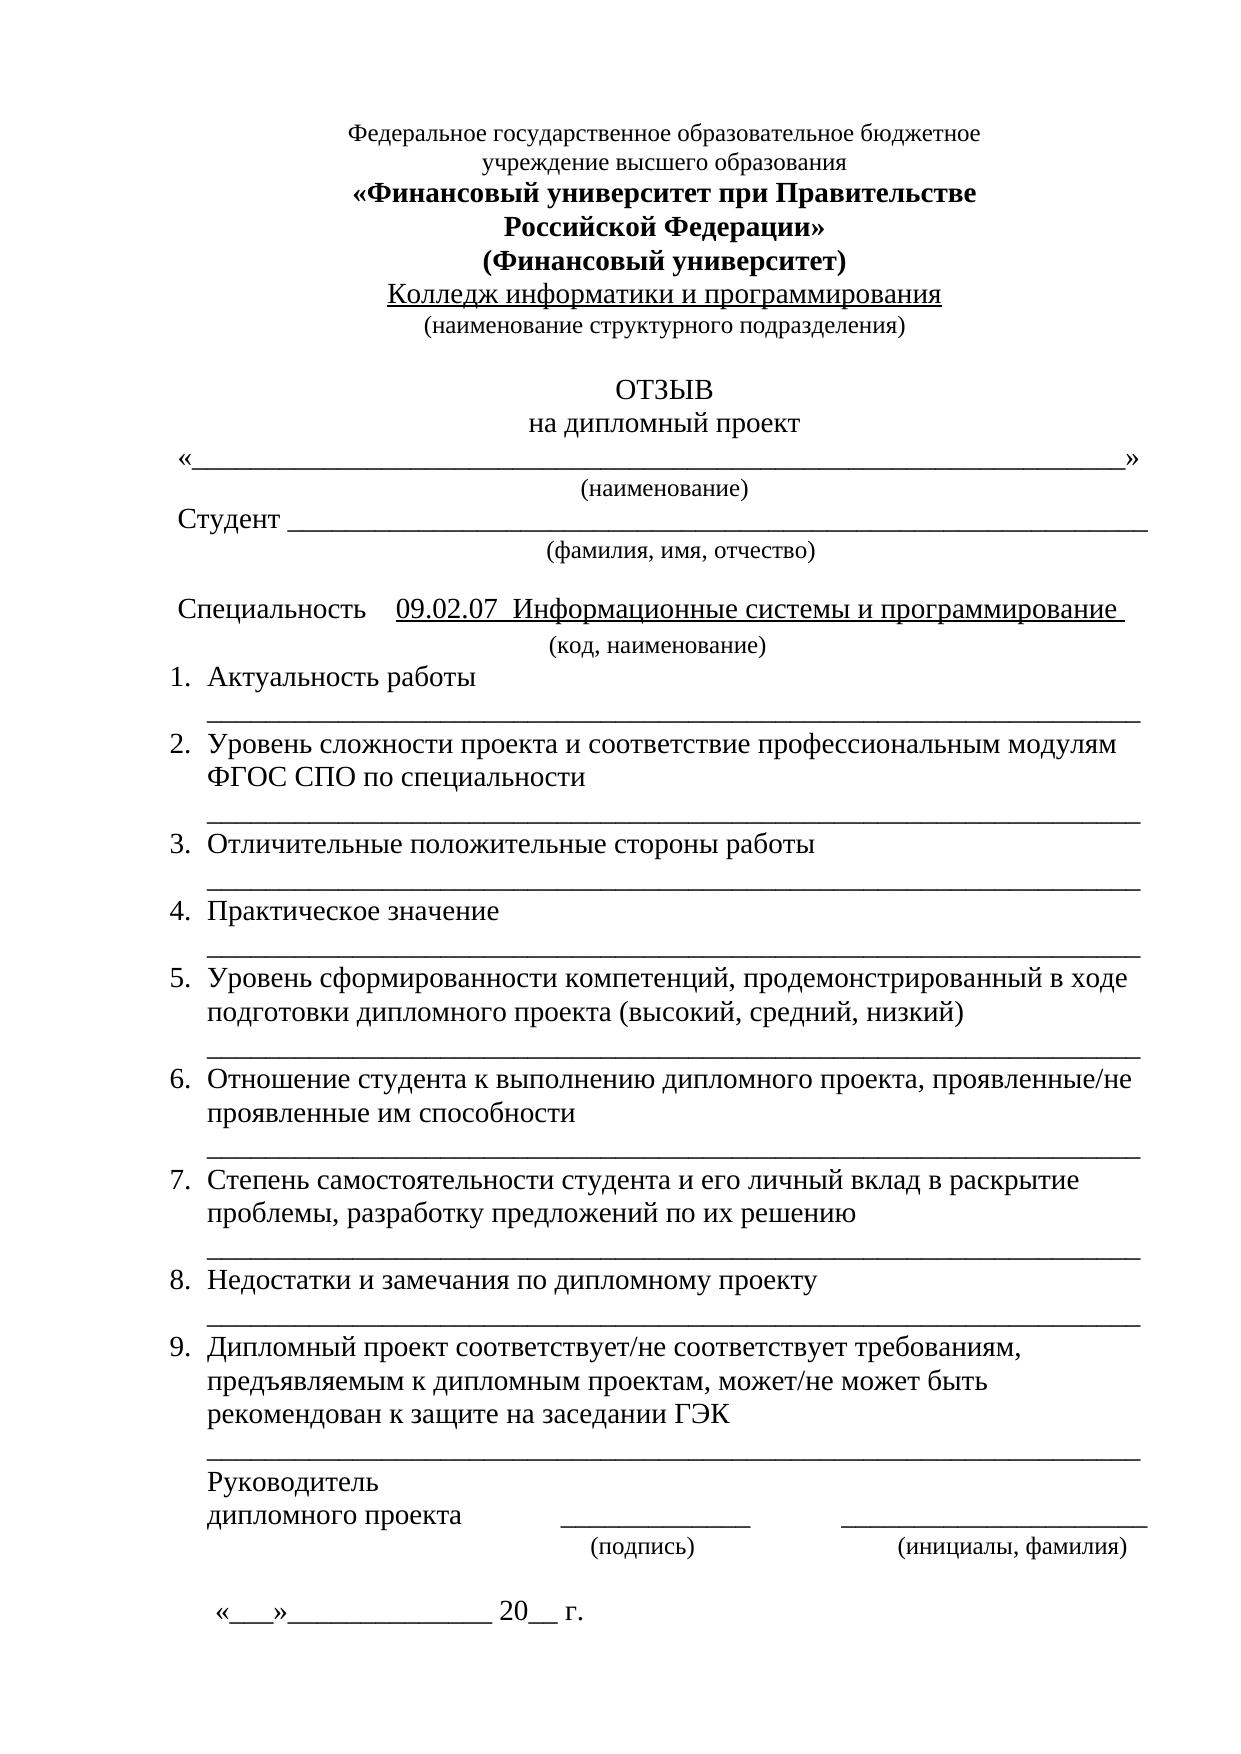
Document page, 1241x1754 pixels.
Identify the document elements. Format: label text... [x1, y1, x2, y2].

list Уровень сформированности компетенций, продемонстрированный в ходе подготовки дипломного проекта (высокий, средний, низкий) [169, 961, 1152, 1028]
list Недостатки и замечания по дипломному проекту [169, 1262, 1152, 1296]
list ________________________________________________________________ [207, 793, 1152, 826]
text «________________________________________________________________» [177, 439, 1152, 473]
text учреждение высшего образования [177, 147, 1151, 176]
list Дипломный проект соответствует/не соответствует требованиям, предъявляемым к дипломным проектам, может/не может быть рекомендован к защите на заседании ГЭК ________________________________________________________________ [169, 1329, 1152, 1464]
text (фамилия, имя, отчество) [177, 535, 1152, 564]
text ________________________________________________________________ [169, 1028, 1152, 1061]
list Уровень сложности проекта и соответствие профессиональным модулям ФГОС СПО по специальности [169, 726, 1152, 793]
text «Финансовый университет при Правительстве [177, 176, 1151, 209]
list Степень самостоятельности студента и его личный вклад в раскрытие проблемы, разработку предложений по их решению ________________________________________________________________ [169, 1162, 1152, 1262]
list Отношение студента к выполнению дипломного проекта, проявленные/не проявленные им способности [169, 1061, 1152, 1128]
list Актуальность работы ________________________________________________________________ [169, 659, 1152, 726]
list ________________________________________________________________ [207, 1296, 1152, 1329]
text (код, наименование) [177, 630, 1152, 659]
text «___»______________ 20__ г. [177, 1593, 1152, 1627]
list Практическое значение ________________________________________________________________ [169, 893, 1152, 961]
text (Финансовый университет) [177, 243, 1152, 276]
text Студент ___________________________________________________________ [177, 501, 1152, 535]
text Федеральное государственное образовательное бюджетное [177, 118, 1151, 147]
text (наименование) [177, 473, 1152, 501]
text Российской Федерации» [177, 209, 1151, 243]
list Отличительные положительные стороны работы ________________________________________________________________ [169, 826, 1152, 893]
text Руководитель [207, 1464, 1152, 1497]
text на дипломный проект [177, 406, 1152, 439]
text (наименование структурного подразделения) [177, 310, 1152, 338]
text Колледж информатики и программирования [177, 276, 1152, 310]
text (подпись) (инициалы, фамилия) [546, 1531, 1152, 1559]
list ________________________________________________________________ [207, 1128, 1152, 1162]
text Специальность 09.02.07 Информационные системы и программирование [177, 591, 1152, 625]
text ОТЗЫВ [177, 372, 1152, 406]
text дипломного проекта _____________ _____________________ [207, 1497, 1152, 1531]
